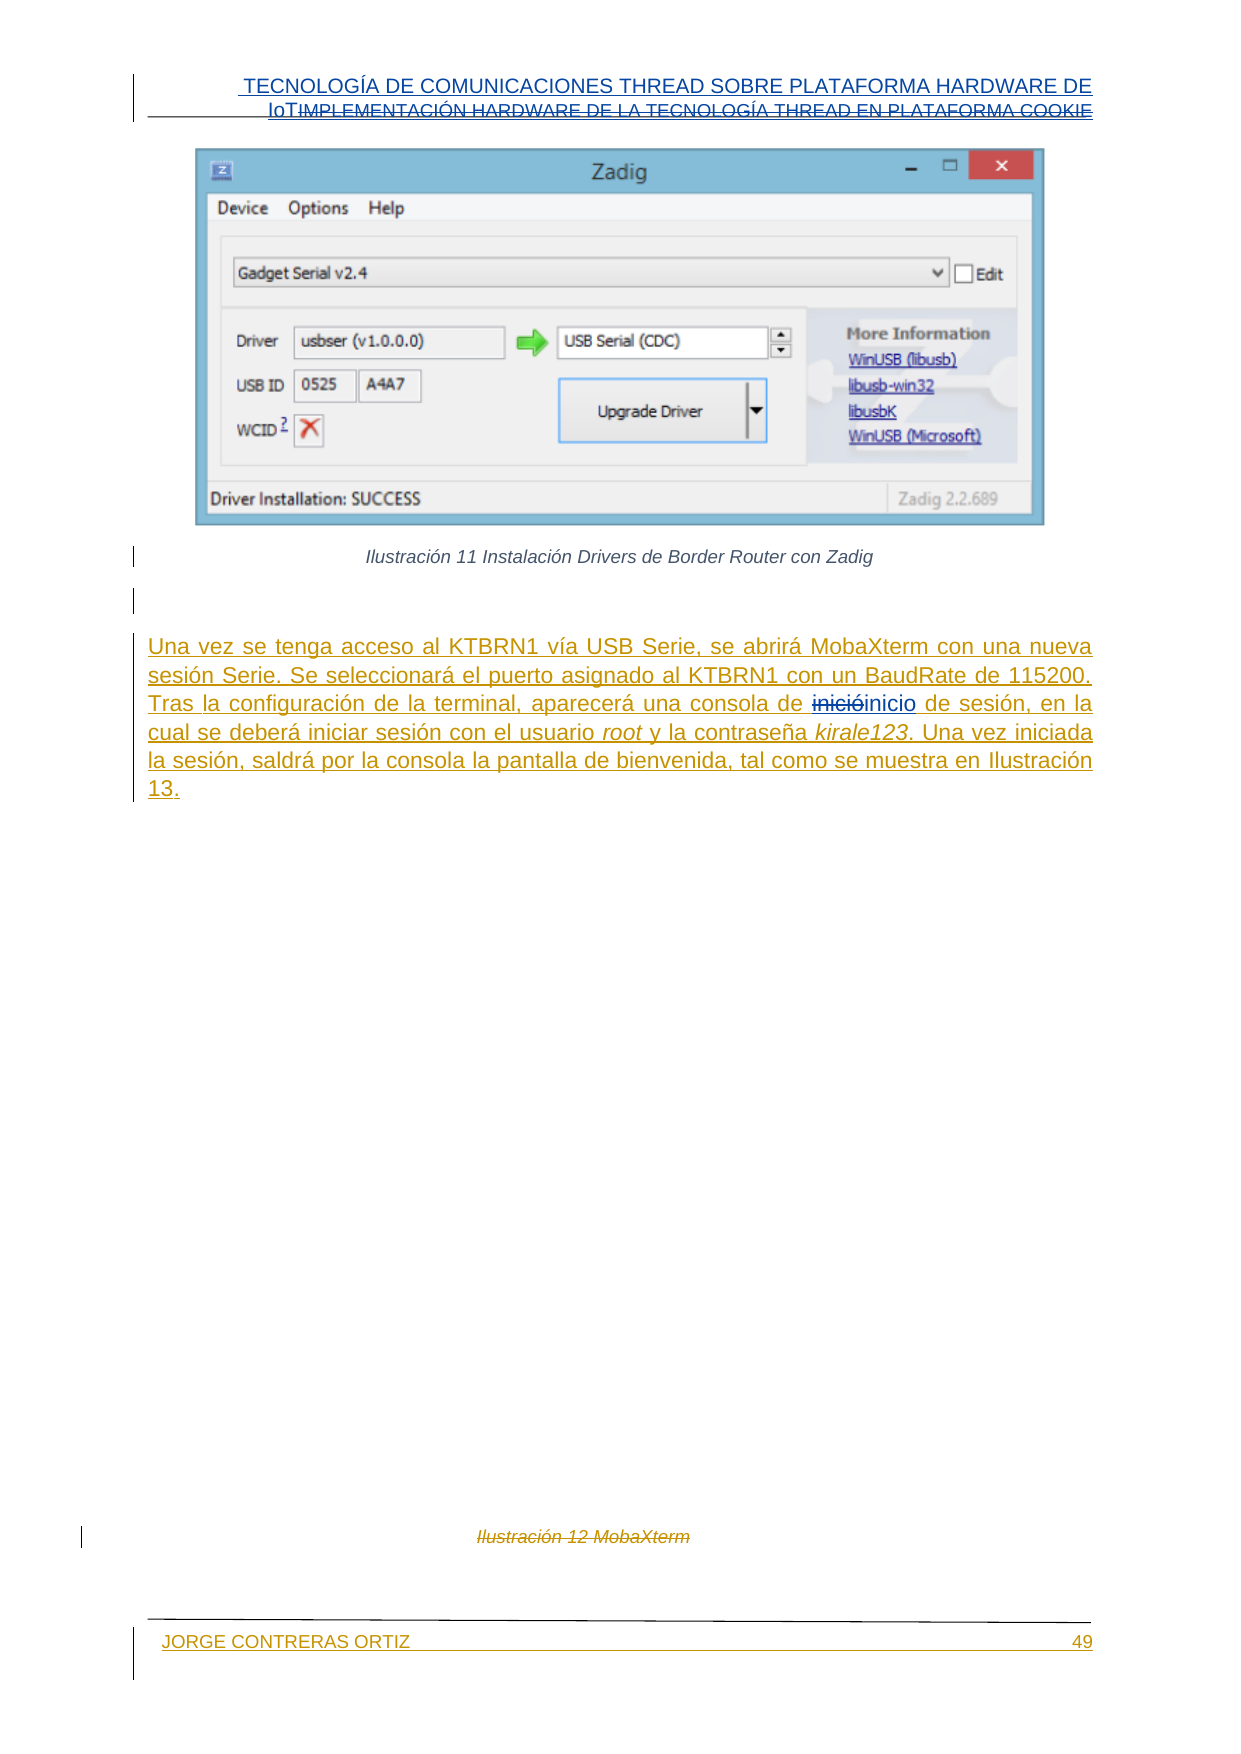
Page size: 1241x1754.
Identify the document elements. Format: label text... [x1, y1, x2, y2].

picture [194, 147, 1046, 527]
text 9 [148, 686, 1092, 713]
text 9 [148, 633, 1092, 656]
text 9 [148, 714, 1092, 741]
text 9 [148, 657, 1092, 684]
text 9 [148, 771, 1092, 802]
text 9 [148, 743, 1092, 770]
